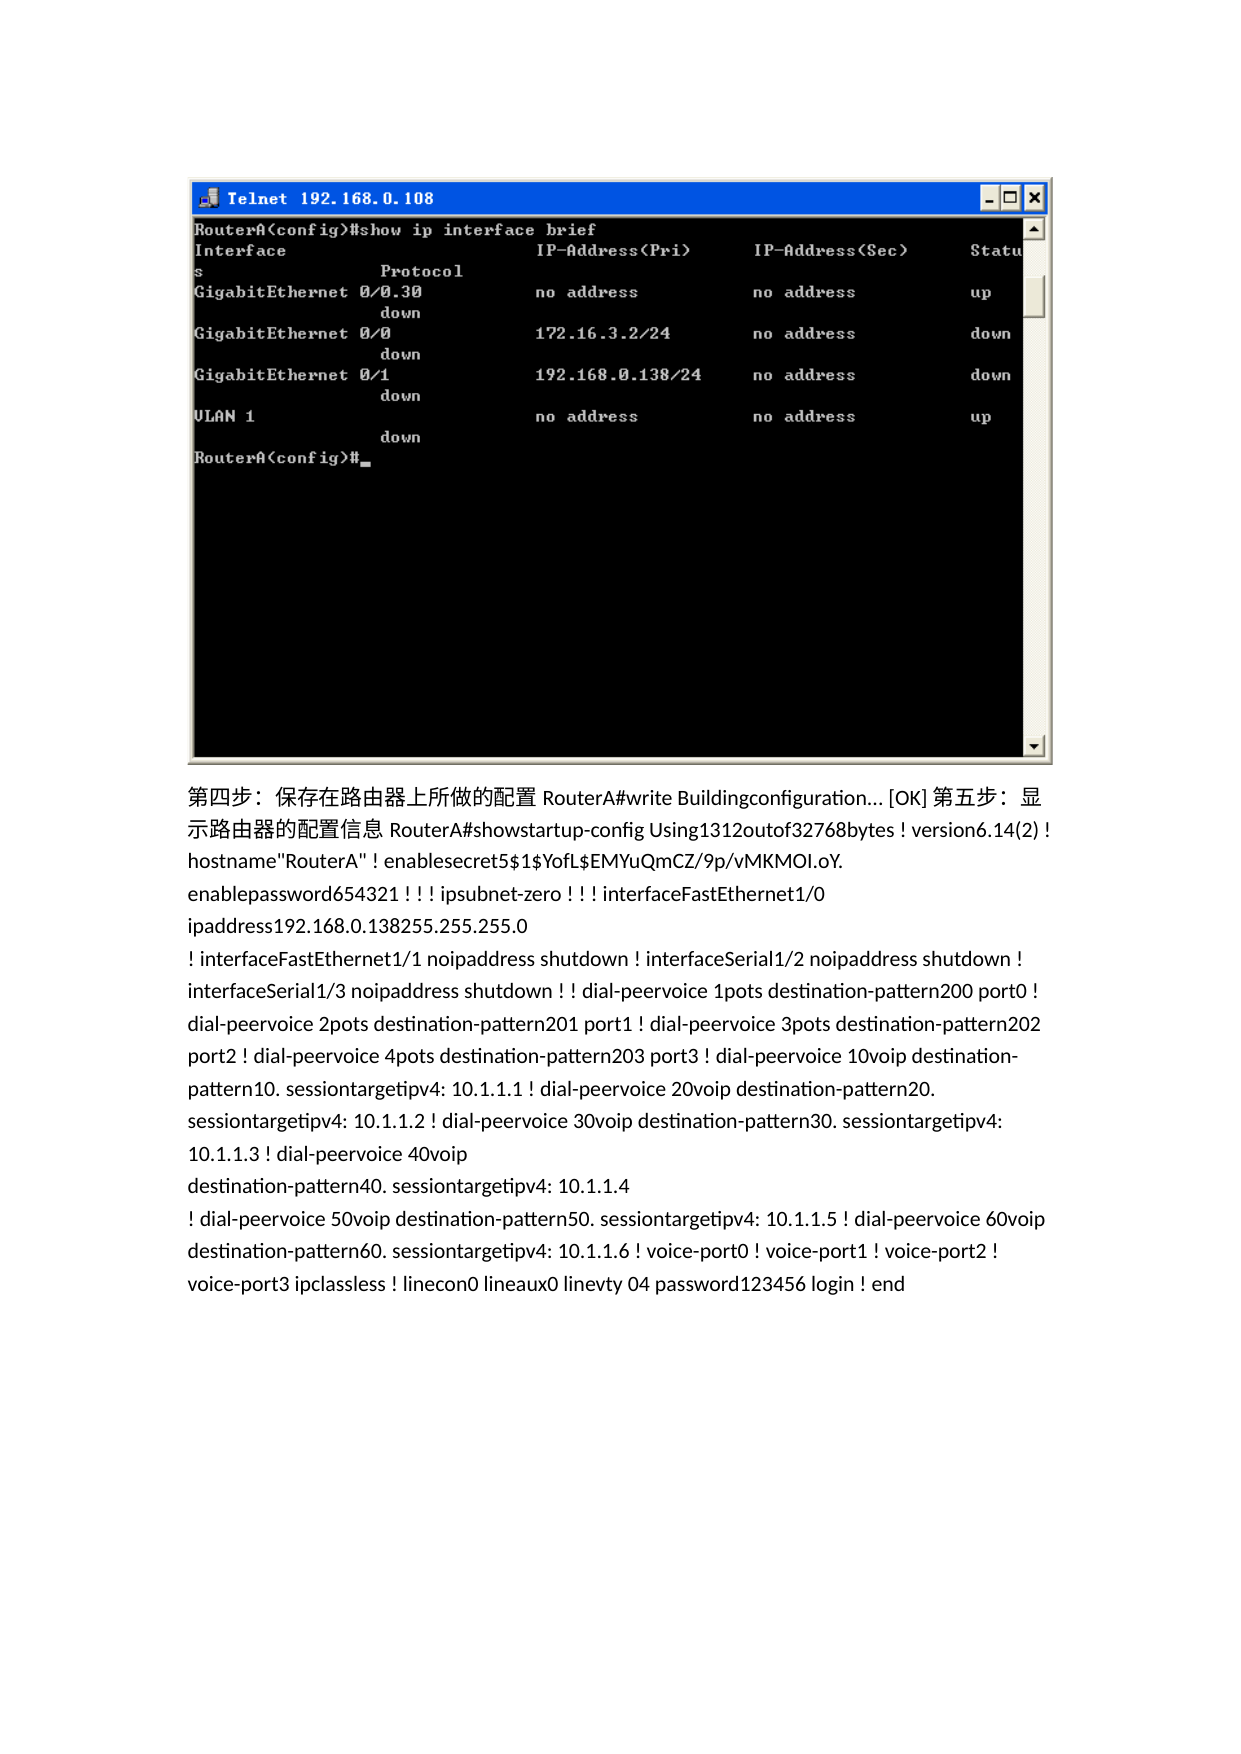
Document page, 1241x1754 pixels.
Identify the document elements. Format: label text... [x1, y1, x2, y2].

picture [187, 177, 1053, 765]
text 第四步：保存在路由器上所做的配置 RouterA#write Buildingconfiguration... [OK] 第五步：显示路由器的配置信息 RouterA#showstartup-config Using1312outof32768bytes ! version6.14(2) ! hostname"RouterA" ! enablesecret5$1$YofL$EMYuQmCZ/9p/vMKMOI.oY. enablepassword654321 ! ! ! ipsubnet-zero ! ! ! interfaceFastEthernet1/0 [187, 779, 1053, 909]
text destination-pattern40. sessiontargetipv4: 10.1.1.4 [187, 1169, 1053, 1202]
text ipaddress192.168.0.138255.255.255.0 [187, 909, 1053, 942]
text ! dial-peervoice 50voip destination-pattern50. sessiontargetipv4: 10.1.1.5 ! dial-peervoice 60voip destination-pattern60. sessiontargetipv4: 10.1.1.6 ! voice-port0 ! voice-port1 ! voice-port2 ! voice-port3 ipclassless ! linecon0 lineaux0 linevty 04 password123456 login ! end [187, 1202, 1053, 1299]
text ! interfaceFastEthernet1/1 noipaddress shutdown ! interfaceSerial1/2 noipaddress shutdown ! interfaceSerial1/3 noipaddress shutdown ! ! dial-peervoice 1pots destination-pattern200 port0 ! dial-peervoice 2pots destination-pattern201 port1 ! dial-peervoice 3pots destination-pattern202 port2 ! dial-peervoice 4pots destination-pattern203 port3 ! dial-peervoice 10voip destination-pattern10. sessiontargetipv4: 10.1.1.1 ! dial-peervoice 20voip destination-pattern20. sessiontargetipv4: 10.1.1.2 ! dial-peervoice 30voip destination-pattern30. sessiontargetipv4: 10.1.1.3 ! dial-peervoice 40voip [187, 942, 1053, 1169]
